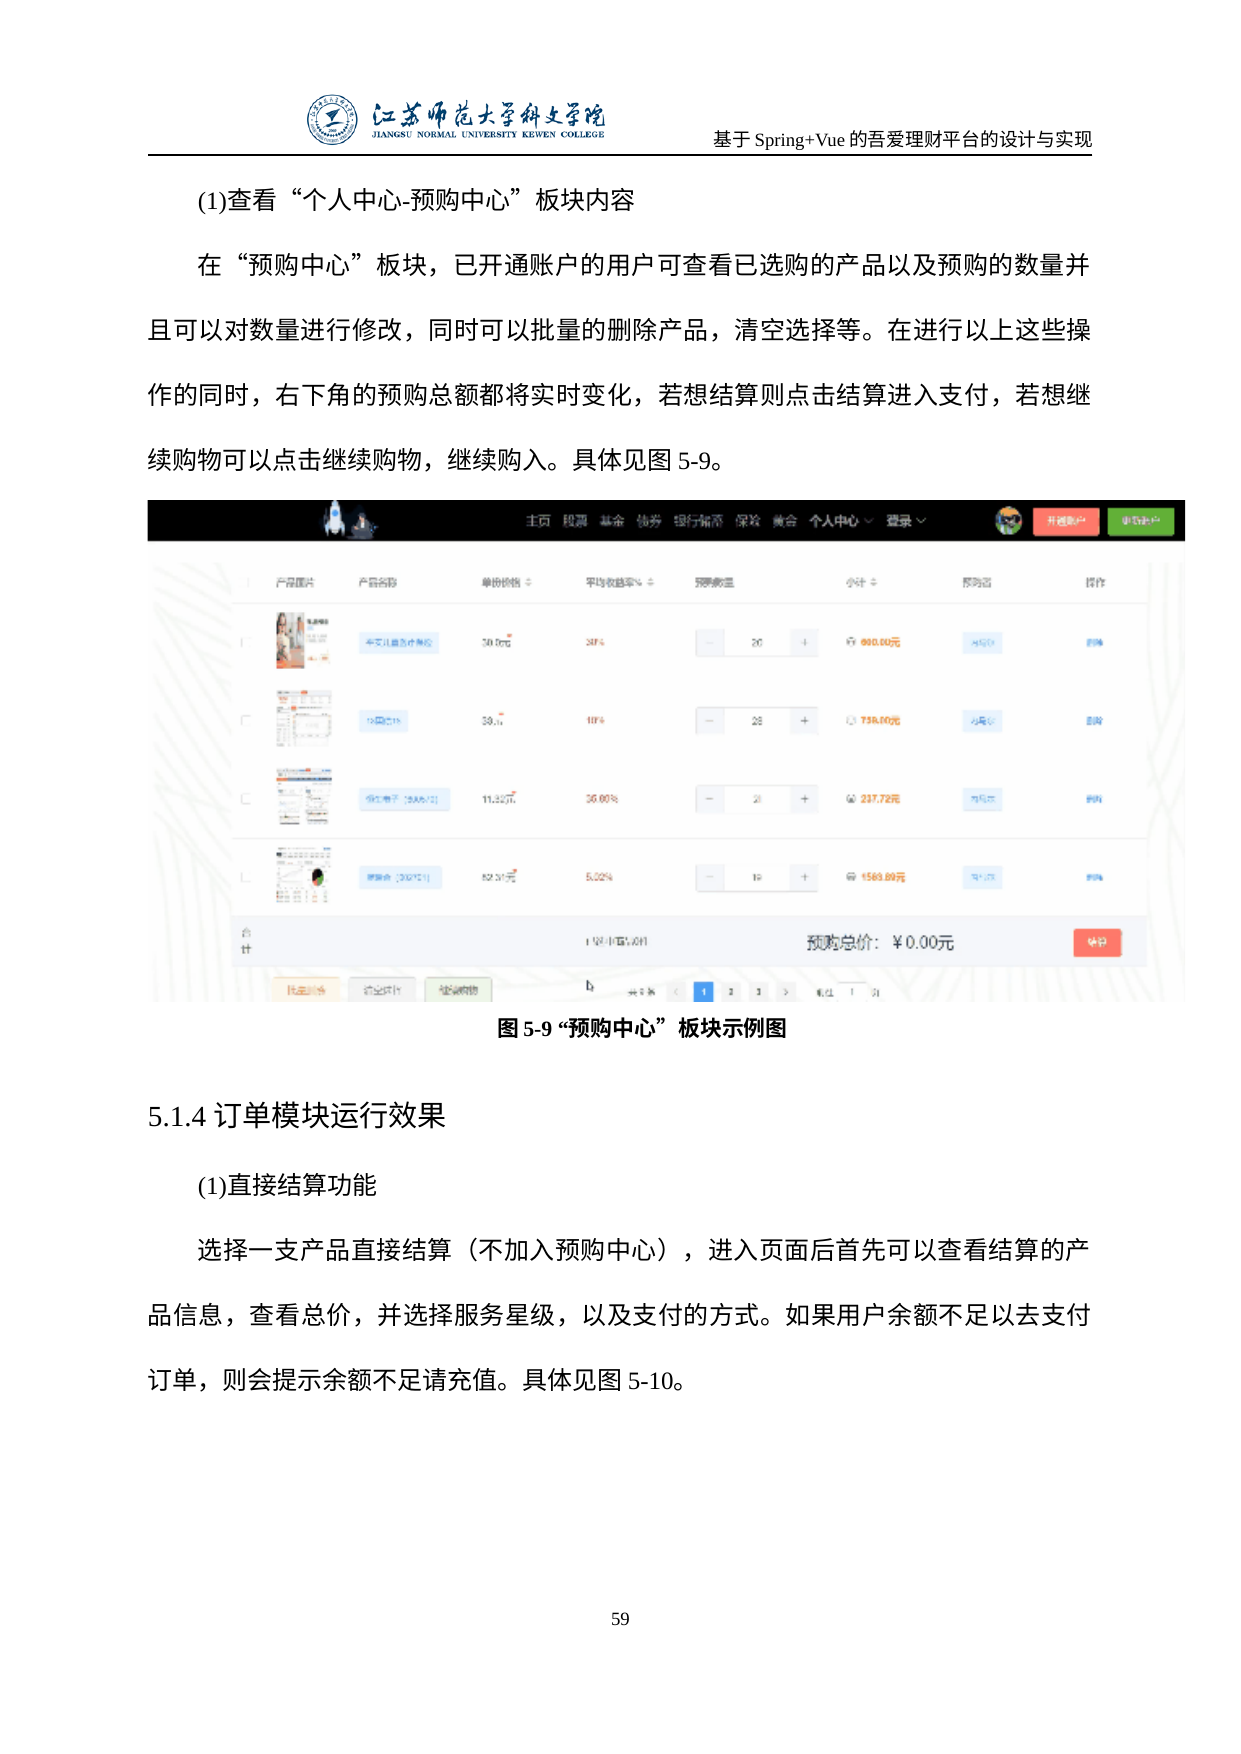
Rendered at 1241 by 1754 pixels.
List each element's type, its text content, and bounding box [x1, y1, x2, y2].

text 在“预购中心”板块，已开通账户的用户可查看已选购的产品以及预购的数量并且可以对数量进行修改，同时可以批量的删除产品，清空选择等。在进行以上这些操作的同时，右下角的预购总额都将实时变化，若想结算则点击结算进入支付，若想继续购物可以点击继续购物，继续购入。具体见图5-9。 [148, 231, 1092, 491]
picture [147, 500, 1186, 1002]
text 图5-9 “预购中心”板块示例图 [148, 1011, 1092, 1043]
text (1)查看“个人中心-预购中心”板块内容 [148, 166, 1092, 231]
text 选择一支产品直接结算（不加入预购中心），进入页面后首先可以查看结算的产品信息，查看总价，并选择服务星级，以及支付的方式。如果用户余额不足以去支付订单，则会提示余额不足请充值。具体见图5-10。 [148, 1216, 1092, 1411]
text (1)直接结算功能 [148, 1151, 1092, 1216]
text 5.1.4 订单模块运行效果 [148, 1092, 1092, 1134]
picture [292, 88, 620, 147]
